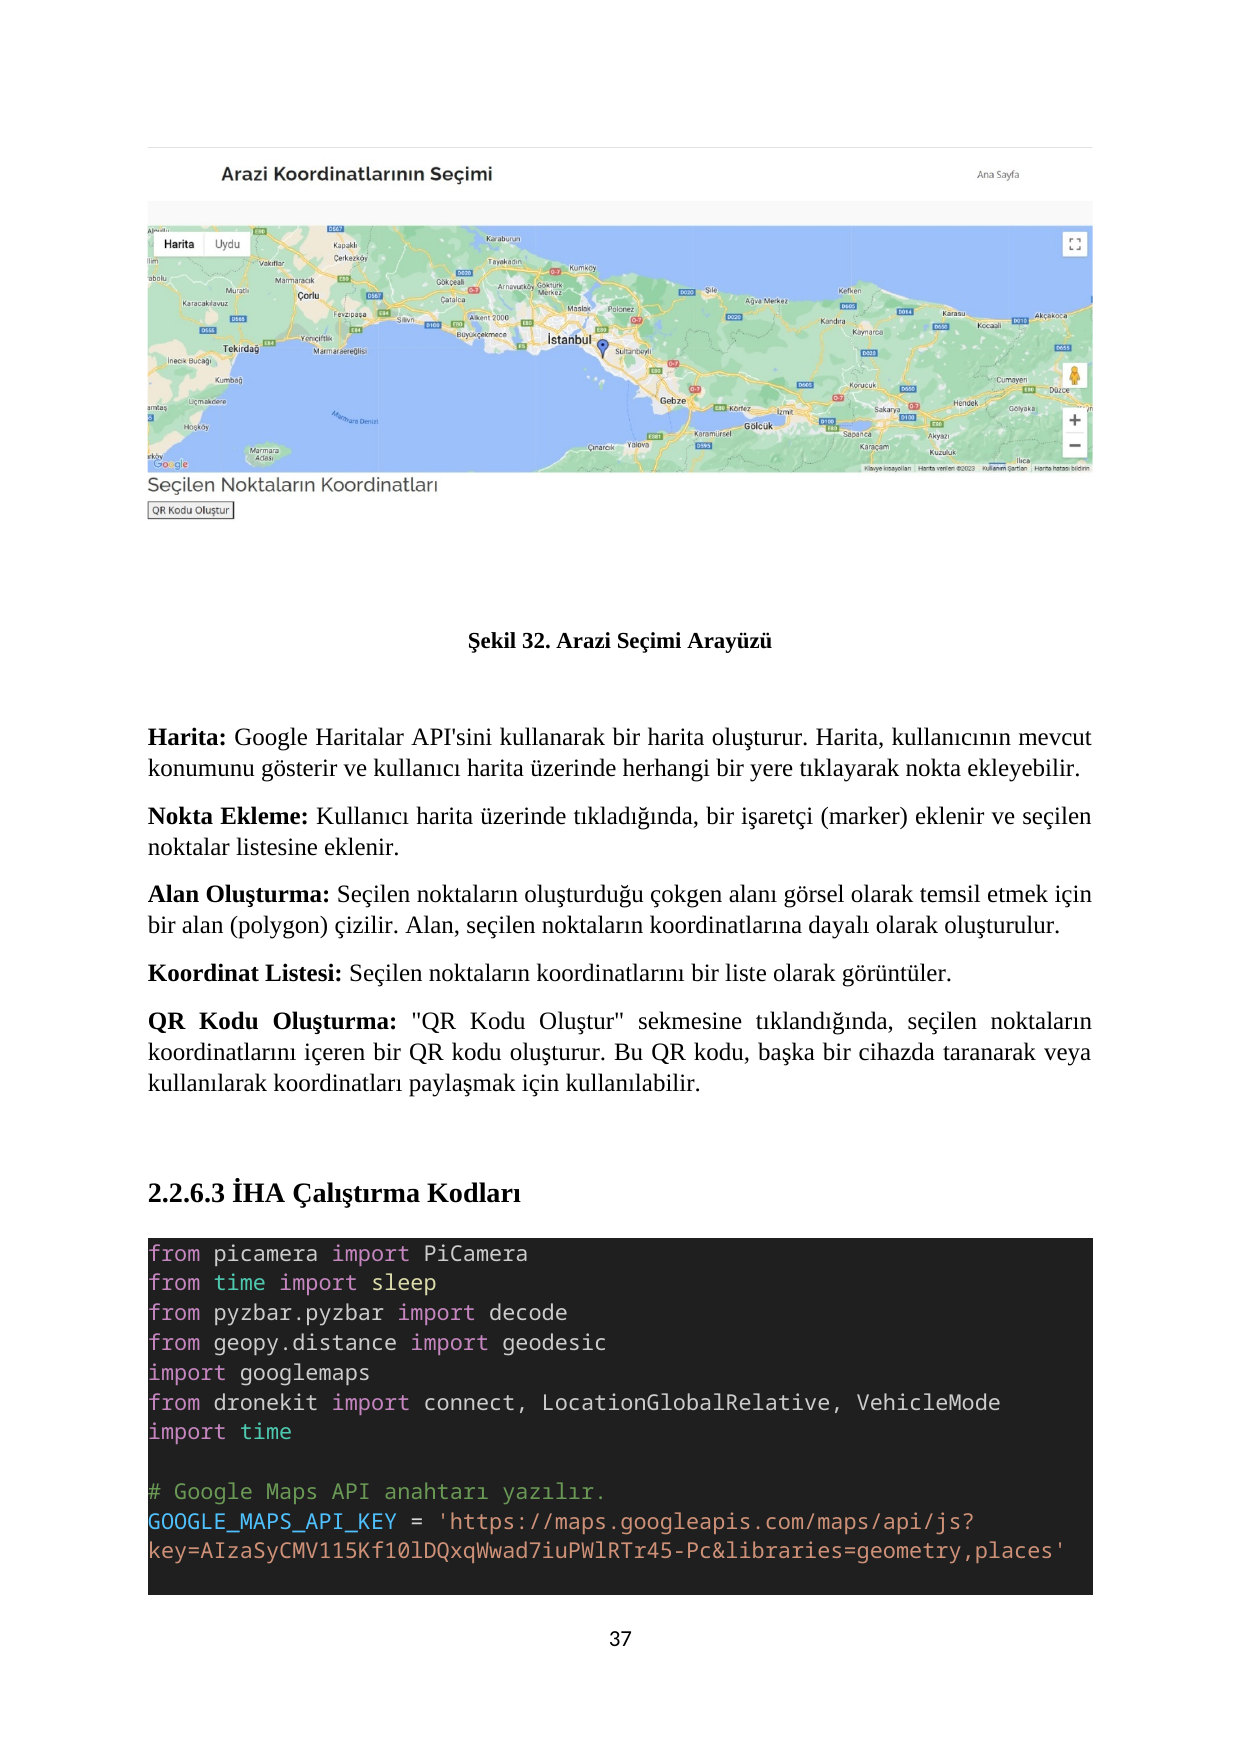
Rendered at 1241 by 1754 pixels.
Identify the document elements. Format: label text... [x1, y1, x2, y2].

text from pyzbar.pyzbar import decode [148, 1297, 1093, 1327]
text import time [148, 1416, 1093, 1446]
text Koordinat Listesi: Seçilen noktaların koordinatlarını bir liste olarak görüntüler. [148, 958, 1093, 987]
subtitle 2.2.6.3 İHA Çalıştırma Kodları [148, 1176, 1093, 1208]
text from dronekit import connect, LocationGlobalRelative, VehicleMode [148, 1387, 1093, 1416]
text Harita: Google Haritalar API'sini kullanarak bir harita oluşturur. Harita, kullanıcının mevcut konumunu gösterir ve kullanıcı harita üzerinde herhangi bir yere tıklayarak nokta ekleyebilir. [148, 722, 1093, 782]
text # Google Maps API anahtarı yazılır. [148, 1476, 1093, 1506]
text from time import sleep [148, 1267, 1093, 1297]
text from geopy.distance import geodesic [148, 1327, 1093, 1357]
text import googlemaps [148, 1357, 1093, 1387]
text Şekil 32. Arazi Seçimi Arayüzü [148, 627, 1093, 653]
text GOOGLE_MAPS_API_KEY = 'https://maps.googleapis.com/maps/api/js?key=AIzaSyCMV115Kf10lDQxqWwad7iuPWlRTr45-Pc&libraries=geometry,places' [148, 1506, 1093, 1565]
text Alan Oluşturma: Seçilen noktaların oluşturduğu çokgen alanı görsel olarak temsil etmek için bir alan (polygon) çizilir. Alan, seçilen noktaların koordinatlarına dayalı olarak oluşturulur. [148, 879, 1093, 939]
text from picamera import PiCamera [148, 1238, 1093, 1267]
picture [147, 147, 1093, 609]
text QR Kodu Oluşturma: "QR Kodu Oluştur" sekmesine tıklandığında, seçilen noktaların koordinatlarını içeren bir QR kodu oluşturur. Bu QR kodu, başka bir cihazda taranarak veya kullanılarak koordinatları paylaşmak için kullanılabilir. [148, 1006, 1093, 1097]
text Nokta Ekleme: Kullanıcı harita üzerinde tıkladığında, bir işaretçi (marker) eklenir ve seçilen noktalar listesine eklenir. [148, 801, 1093, 861]
